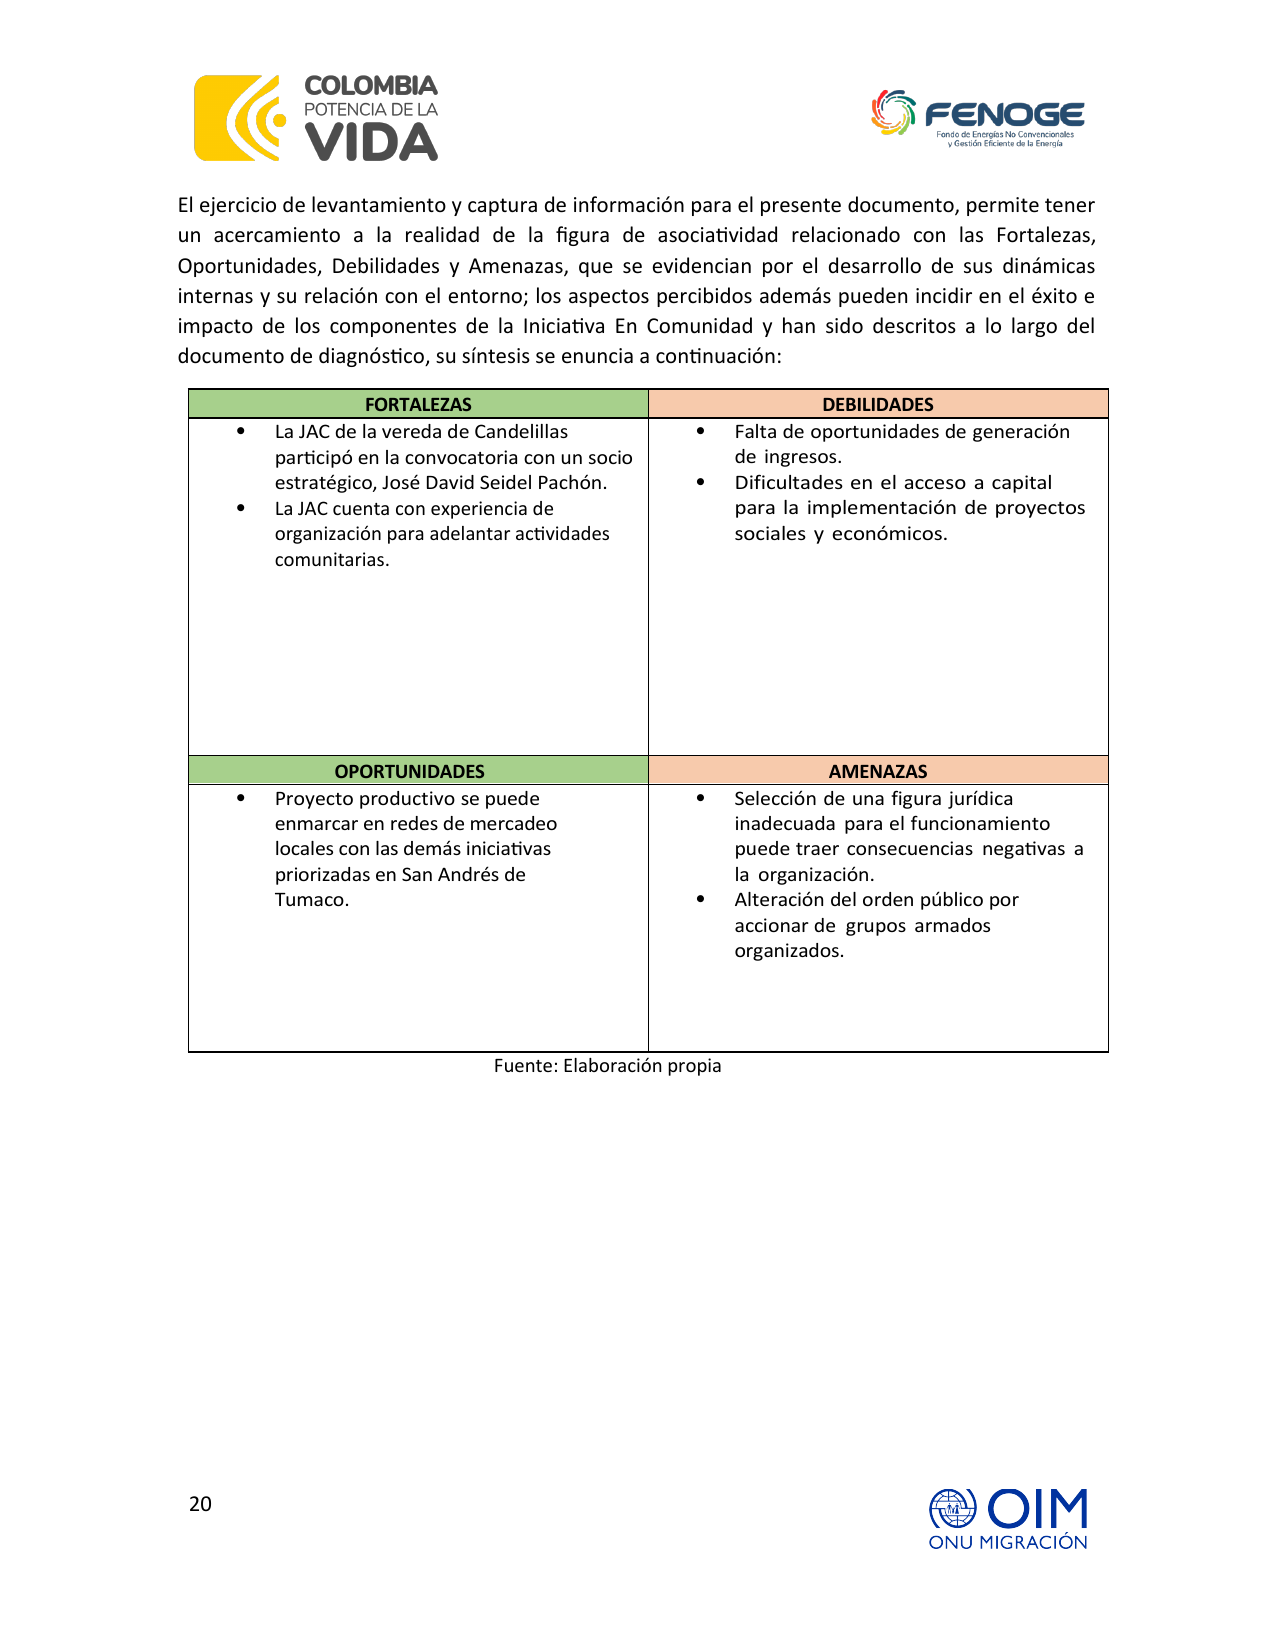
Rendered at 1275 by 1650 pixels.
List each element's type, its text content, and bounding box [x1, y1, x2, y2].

text El ejercicio de levantamiento y captura de información para el presente documento, permite tener un acercamiento a la realidad de la figura de asociatividad relacionado con las Fortalezas, Oportunidades, Debilidades y Amenazas, que se evidencian por el desarrollo de sus dinámicas internas y su relación con el entorno; los aspectos percibidos además pueden incidir en el éxito e impacto de los componentes de la Iniciativa En Comunidad y han sido descritos a lo largo del documento de diagnóstico, su síntesis se enuncia a continuación: [177, 190, 1098, 369]
table_cell Falta de oportunidades de generación de ingresos. Dificultades en el acceso a capital para la implementación de proyectos sociales y económicos. [649, 419, 1108, 754]
picture [929, 1489, 1087, 1549]
table_header DEBILIDADES [649, 390, 1108, 417]
table_cell AMENAZAS [649, 756, 1108, 783]
table_cell La JAC de la vereda de Candelillas participó en la convocatoria con un socio estratégico, José David Seidel Pachón. La JAC cuenta con experiencia de organización para adelantar actividades comunitarias. [189, 419, 648, 754]
table_cell Selección de una figura jurídica inadecuada para el funcionamiento puede traer consecuencias negativas a la organización. Alteración del orden público por accionar de grupos armados organizados. [649, 785, 1108, 1051]
table_cell OPORTUNIDADES [189, 756, 648, 783]
table_cell Proyecto productivo se puede enmarcar en redes de mercadeo locales con las demás iniciativas priorizadas en San Andrés de Tumaco. [189, 785, 648, 1051]
picture [188, 73, 444, 163]
picture [870, 88, 1087, 148]
text Fuente: Elaboración propia [118, 1052, 1098, 1078]
table_header FORTALEZAS [189, 390, 648, 417]
